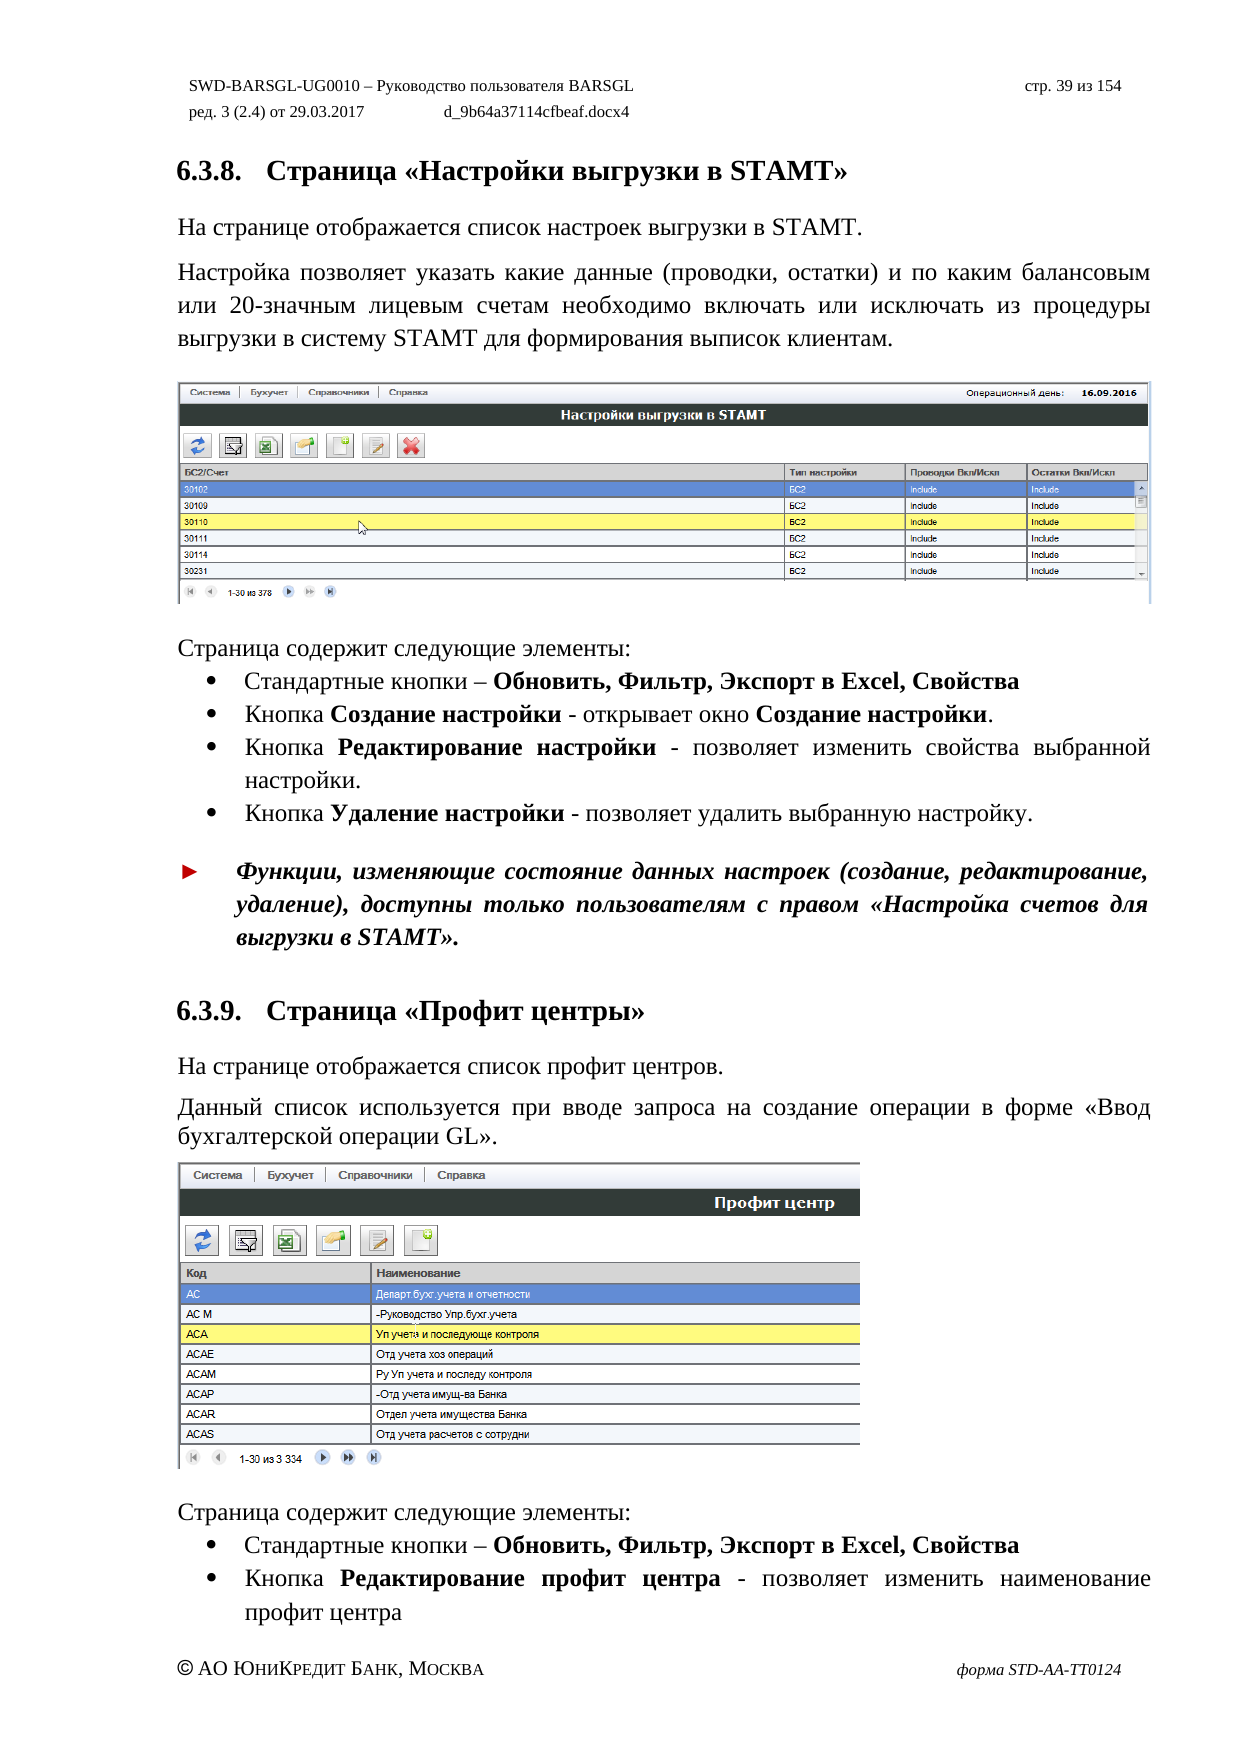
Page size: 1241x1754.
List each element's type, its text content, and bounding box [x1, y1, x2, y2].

list Кнопка Создание настройки - открывает окно Создание настройки. [207, 699, 1152, 728]
subtitle Страница «Профит центры» [176, 993, 1152, 1026]
subtitle Страница «Настройки выгрузки в STAMT» [176, 153, 1152, 187]
list Кнопка Редактирование настройки - позволяет изменить свойства выбранной настройки. [207, 732, 1152, 794]
text Настройка позволяет указать какие данные (проводки, остатки) и по каким балансовым или 20-значным лицевым счетам необходимо включать или исключать из процедуры выгрузки в систему STAMT для формирования выписок клиентам. [177, 257, 1152, 352]
picture [177, 381, 1152, 604]
picture [177, 1162, 860, 1469]
text Страница содержит следующие элементы: [177, 633, 1152, 662]
list Стандартные кнопки – Обновить, Фильтр, Экспорт в Excel, Свойства [207, 666, 1152, 695]
text На странице отображается список профит центров. [177, 1051, 1152, 1080]
list Кнопка Удаление настройки - позволяет удалить выбранную настройку. [207, 798, 1152, 827]
text Данный список используется при вводе запроса на создание операции в форме «Ввод бухгалтерской операции GL». [177, 1092, 1152, 1150]
list Стандартные кнопки – Обновить, Фильтр, Экспорт в Excel, Свойства [207, 1531, 1152, 1559]
text Страница содержит следующие элементы: [177, 1497, 1152, 1526]
list Кнопка Редактирование профит центра - позволяет изменить наименование профит центра [207, 1563, 1152, 1625]
text На странице отображается список настроек выгрузки в STAMT. [177, 212, 1152, 241]
text ► Функции, изменяющие состояние данных настроек (создание, редактирование, удаление), доступны только пользователям с правом «Настройка счетов для выгрузки в STAMT». [177, 856, 1152, 951]
